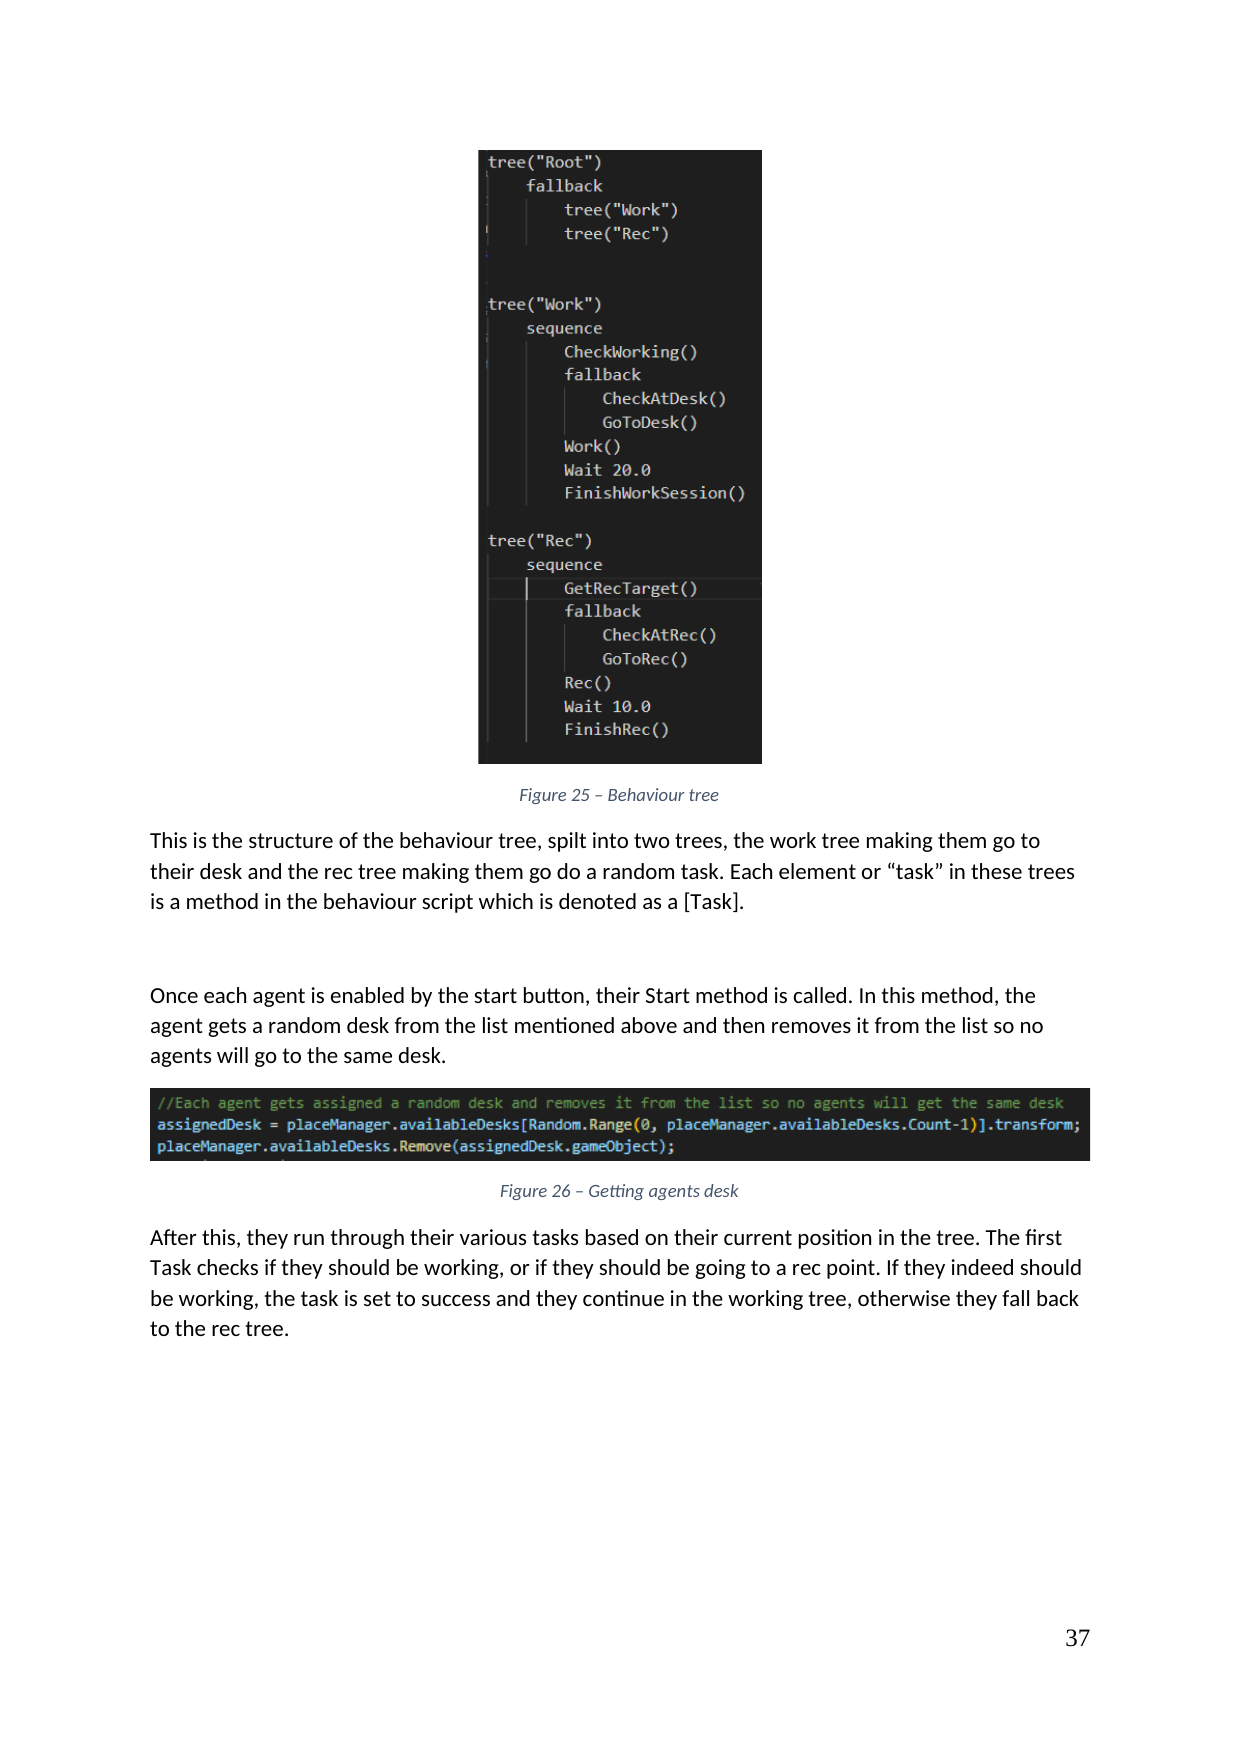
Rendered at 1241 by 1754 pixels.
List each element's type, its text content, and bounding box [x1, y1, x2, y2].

text After this, they run through their various tasks based on their current position in the tree. The first Task checks if they should be working, or if they should be going to a rec point. If they indeed should be working, the task is set to success and they continue in the working tree, otherwise they fall back to the rec tree. [150, 1223, 1090, 1342]
text This is the structure of the behaviour tree, spilt into two trees, the work tree making them go to their desk and the rec tree making them go do a random task. Each element or “task” in these trees is a method in the behaviour script which is denoted as a [Task]. [150, 827, 1090, 915]
text Once each agent is enabled by the start button, their Start method is called. In this method, the agent gets a random desk from the list mentioned above and then removes it from the list so no agents will go to the same desk. [150, 981, 1090, 1069]
picture [150, 1088, 1091, 1161]
picture [478, 150, 762, 764]
